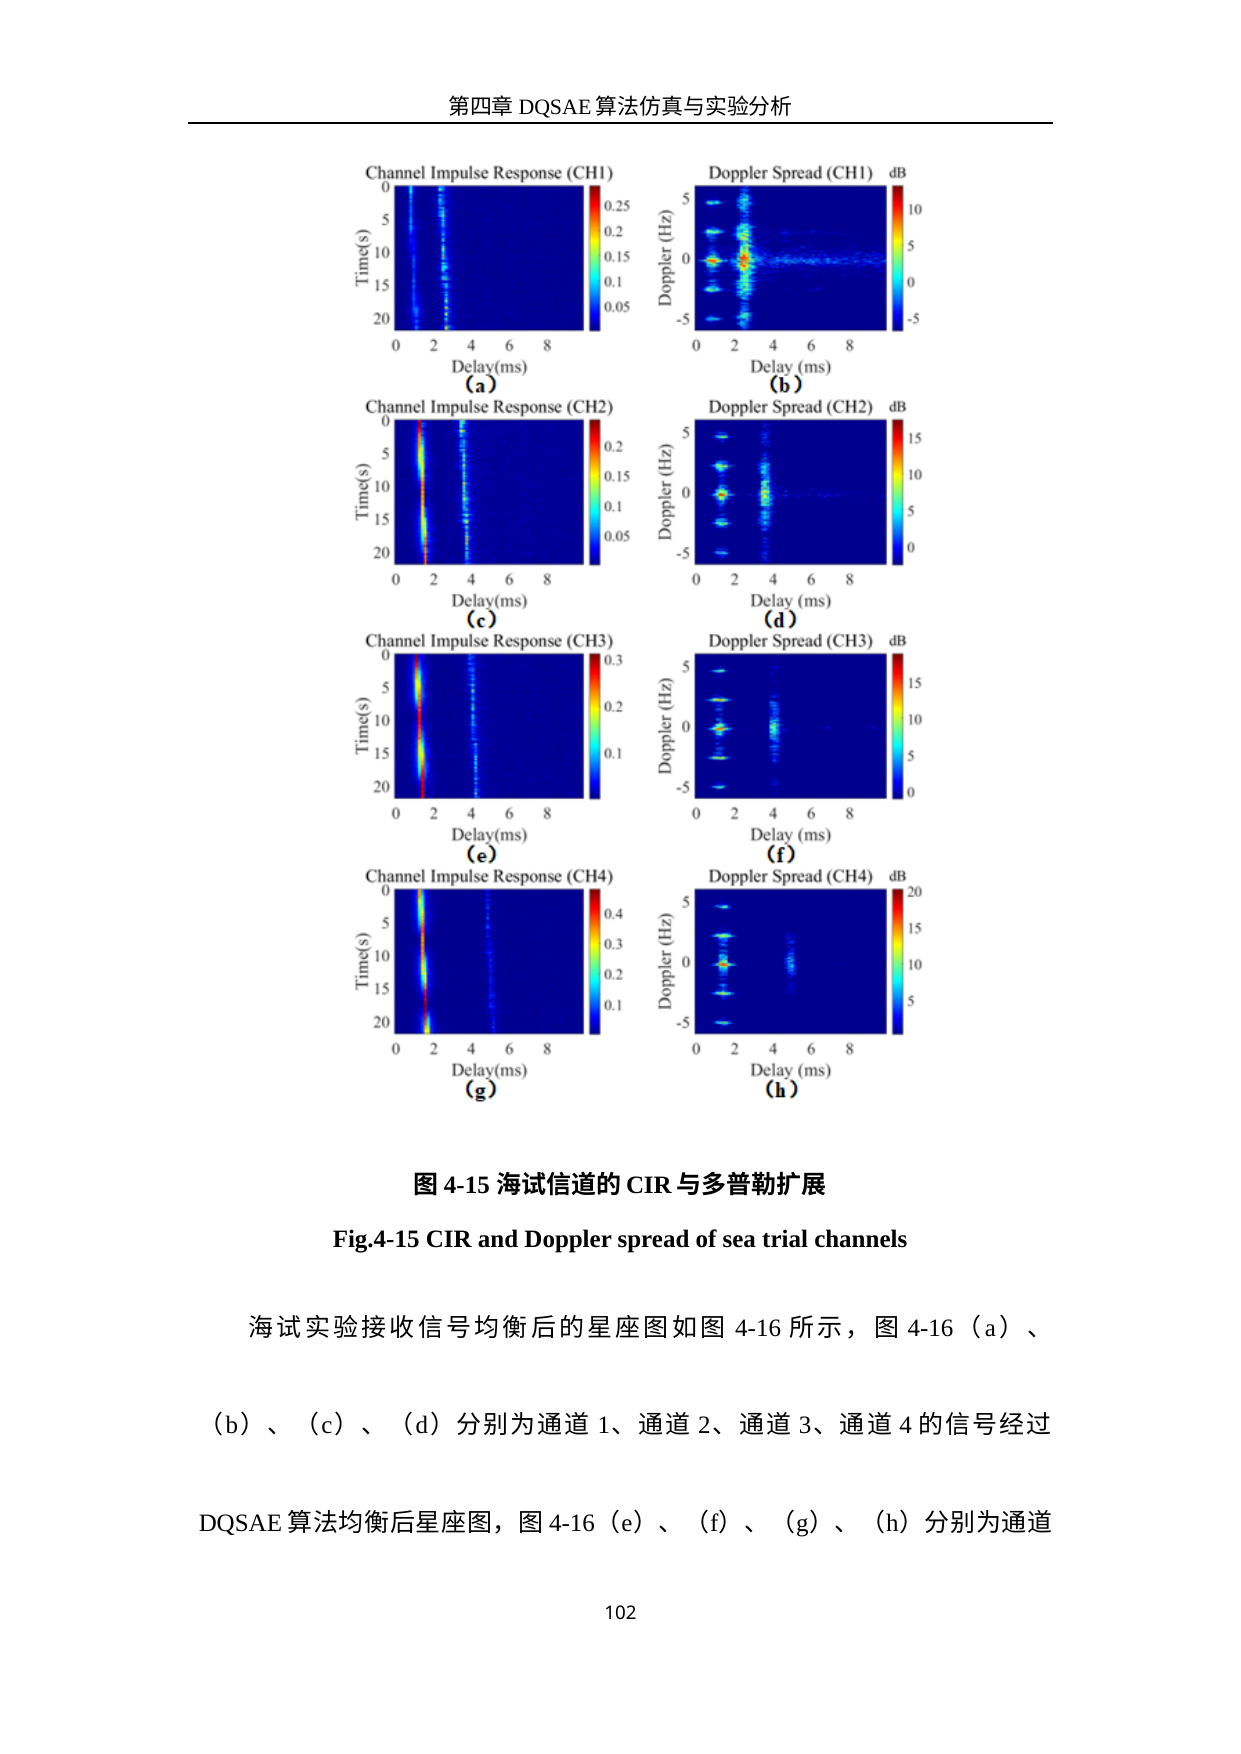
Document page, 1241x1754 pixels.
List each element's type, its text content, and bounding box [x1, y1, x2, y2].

text Fig.4-15 CIR and Doppler spread of sea trial channels [187, 1222, 1053, 1254]
text 图4-15 海试信道的CIR与多普勒扩展 [187, 1150, 1053, 1215]
picture [350, 159, 941, 1114]
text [198, 1293, 1053, 1553]
